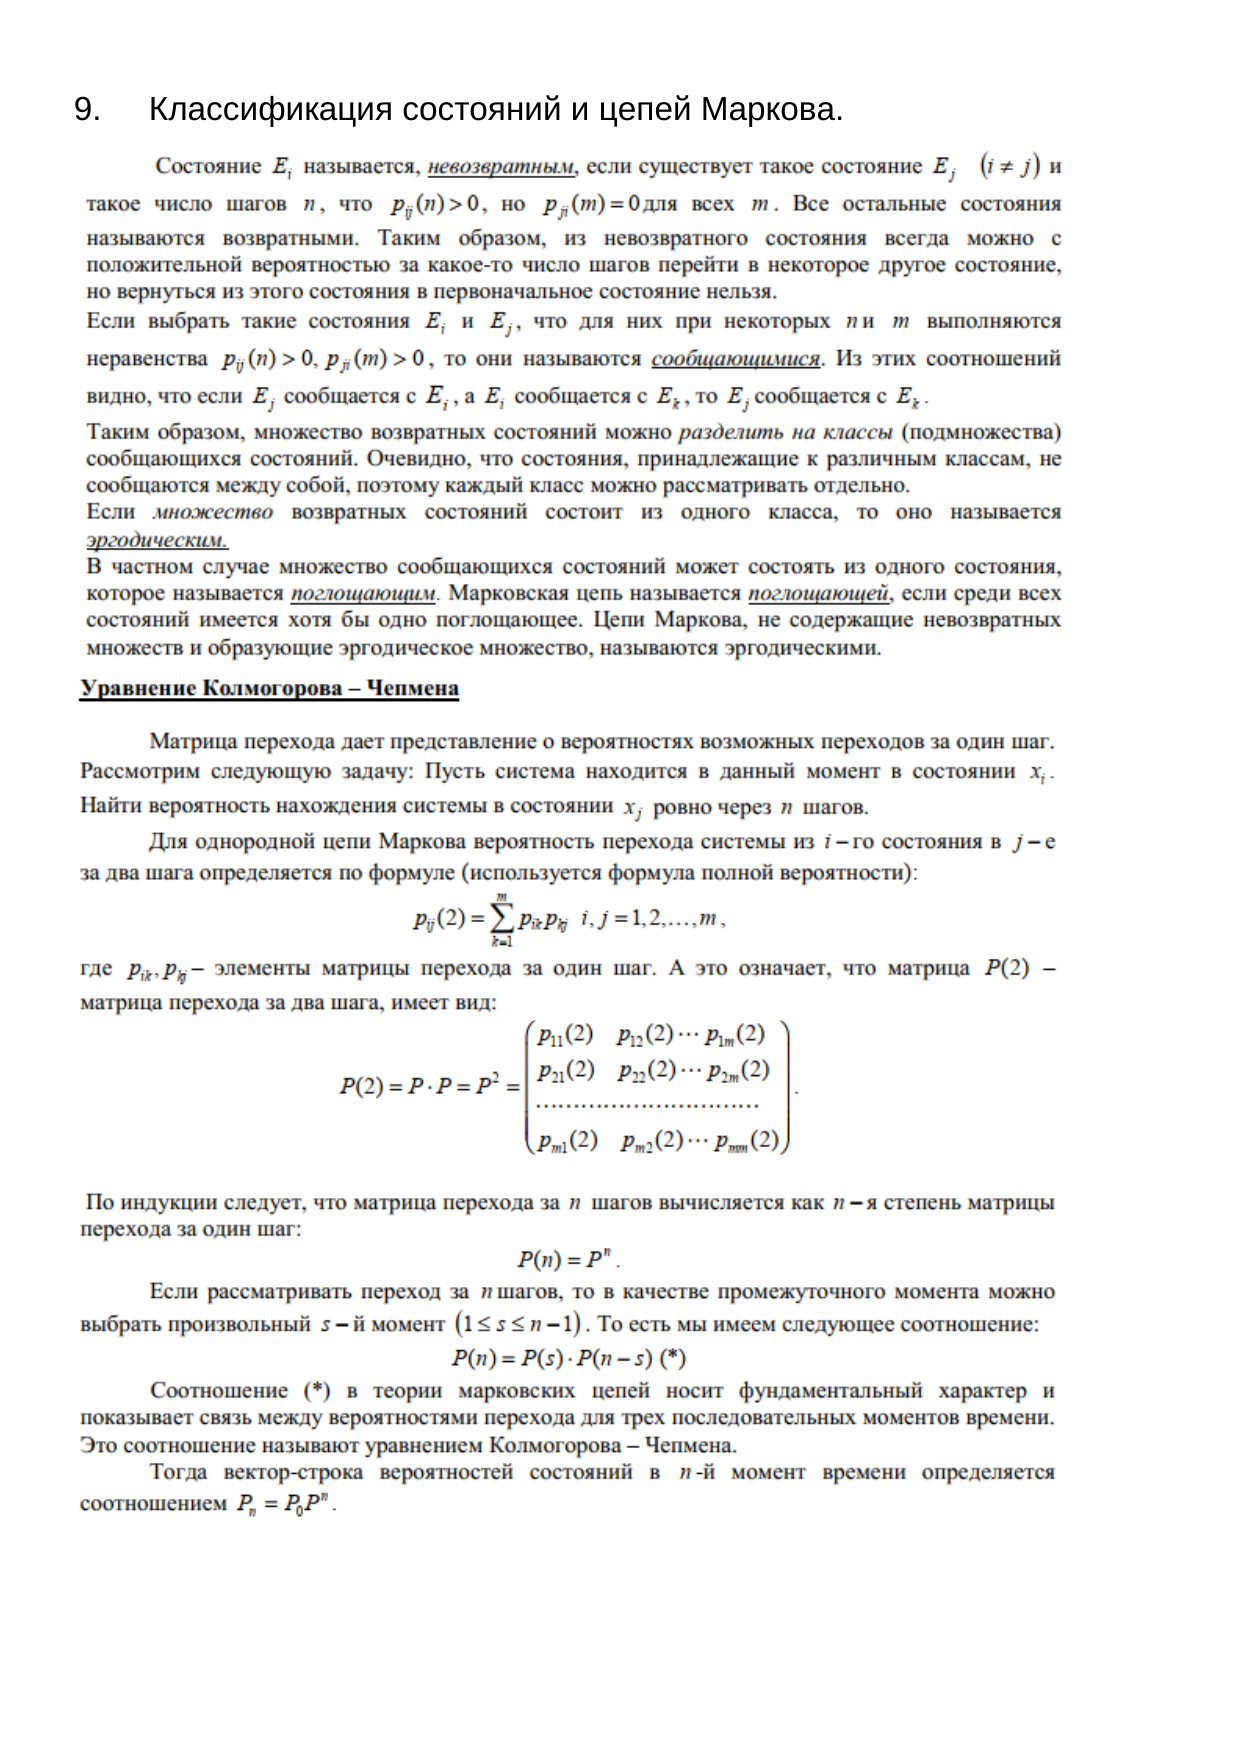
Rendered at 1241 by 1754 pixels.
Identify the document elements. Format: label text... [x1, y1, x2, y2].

picture [73, 145, 1073, 669]
subtitle Классификация состояний и цепей Маркова. [74, 88, 1152, 127]
picture [73, 672, 1062, 1373]
picture [73, 1376, 1062, 1523]
